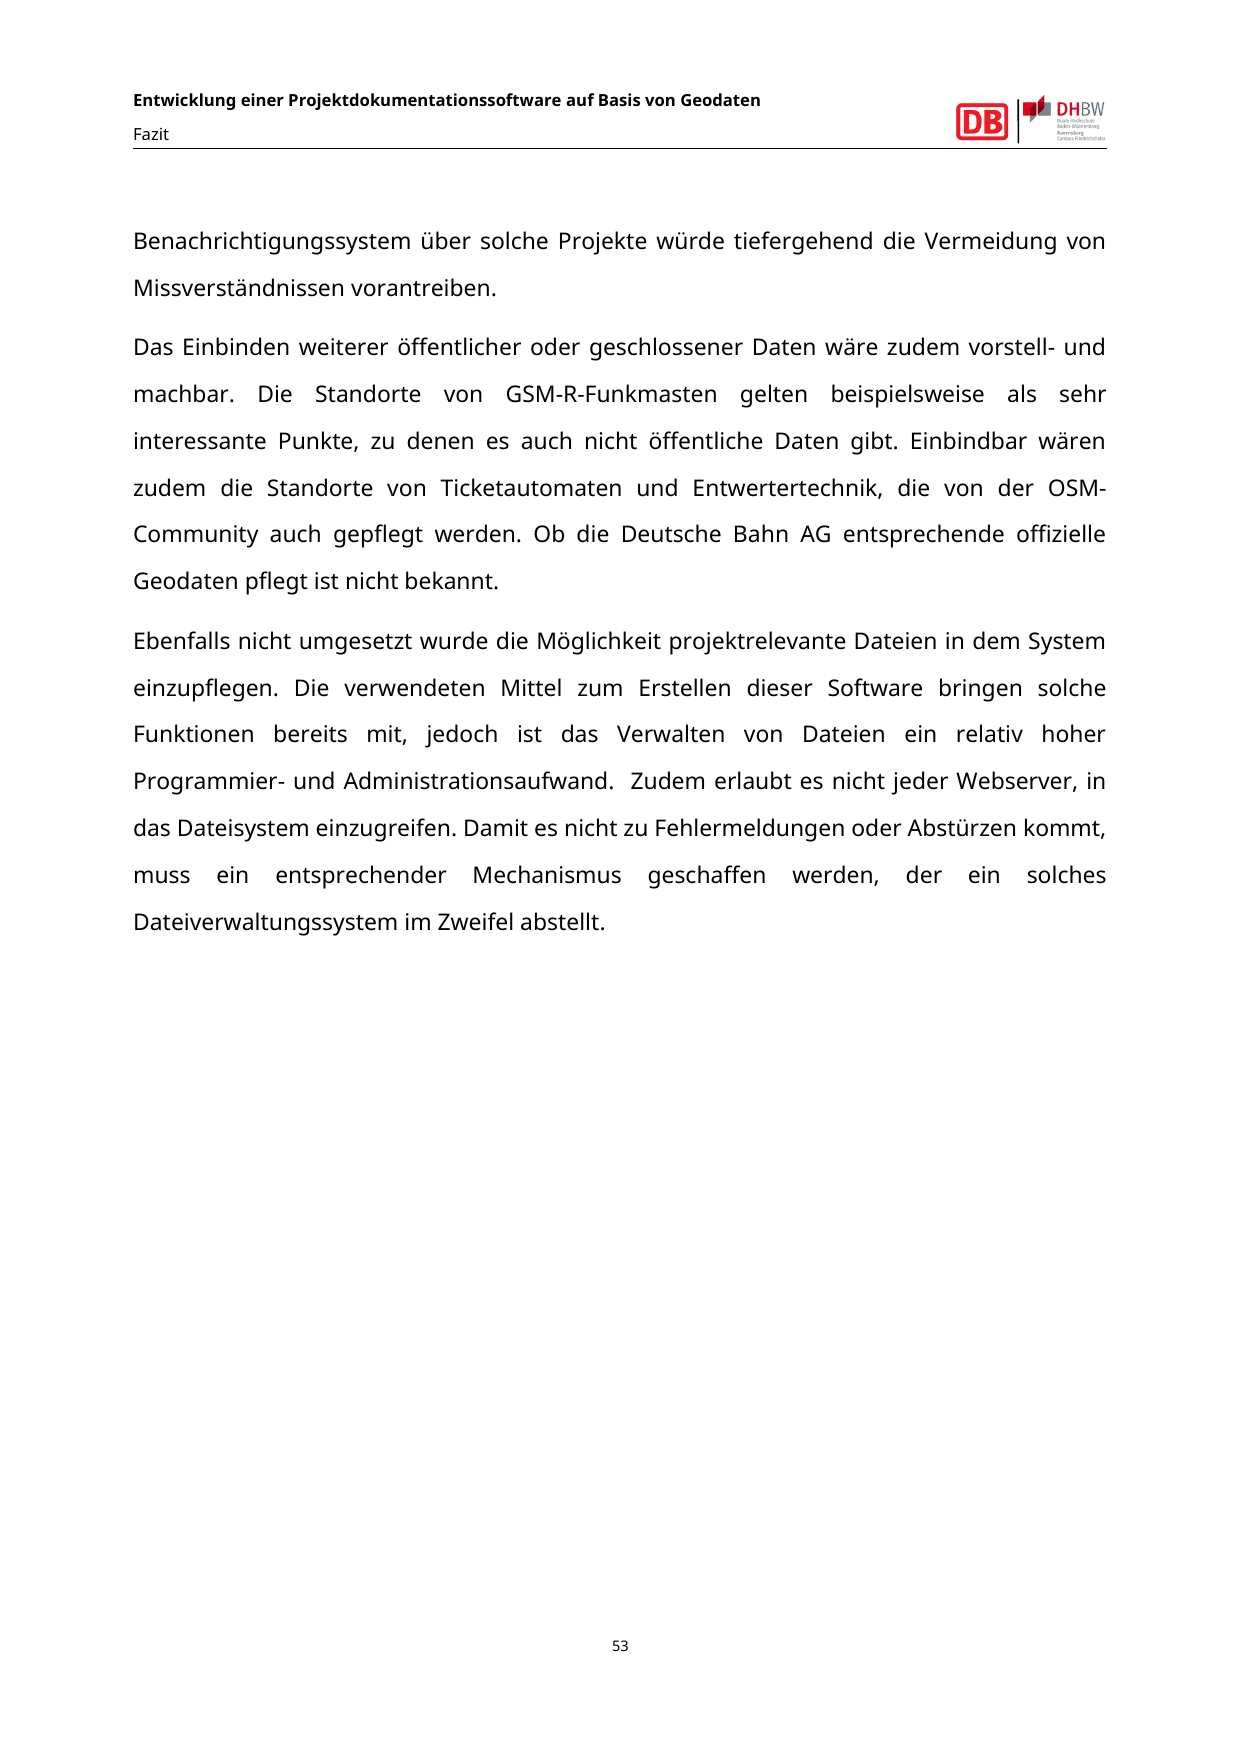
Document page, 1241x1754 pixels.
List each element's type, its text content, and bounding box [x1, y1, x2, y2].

picture [1023, 95, 1106, 141]
text Ebenfalls nicht umgesetzt wurde die Möglichkeit projektrelevante Dateien in dem System einzupflegen. Die verwendeten Mittel zum Erstellen dieser Software bringen solche Funktionen bereits mit, jedoch ist das Verwalten von Dateien ein relativ hoher Programmier- und Administrationsaufwand. Zudem erlaubt es nicht jeder Webserver, in das Dateisystem einzugreifen. Damit es nicht zu Fehlermeldungen oder Abstürzen kommt, muss ein entsprechender Mechanismus geschaffen werden, der ein solches Dateiverwaltungssystem im Zweifel abstellt. [133, 625, 1107, 937]
picture [956, 103, 1009, 141]
text Das Einbinden weiterer öffentlicher oder geschlossener Daten wäre zudem vorstell- und machbar. Die Standorte von GSM-R-Funkmasten gelten beispielsweise als sehr interessante Punkte, zu denen es auch nicht öffentliche Daten gibt. Einbindbar wären zudem die Standorte von Ticketautomaten und Entwertertechnik, die von der OSM-Community auch gepflegt werden. Ob die Deutsche Bahn AG entsprechende offizielle Geodaten pflegt ist nicht bekannt. [133, 331, 1107, 597]
